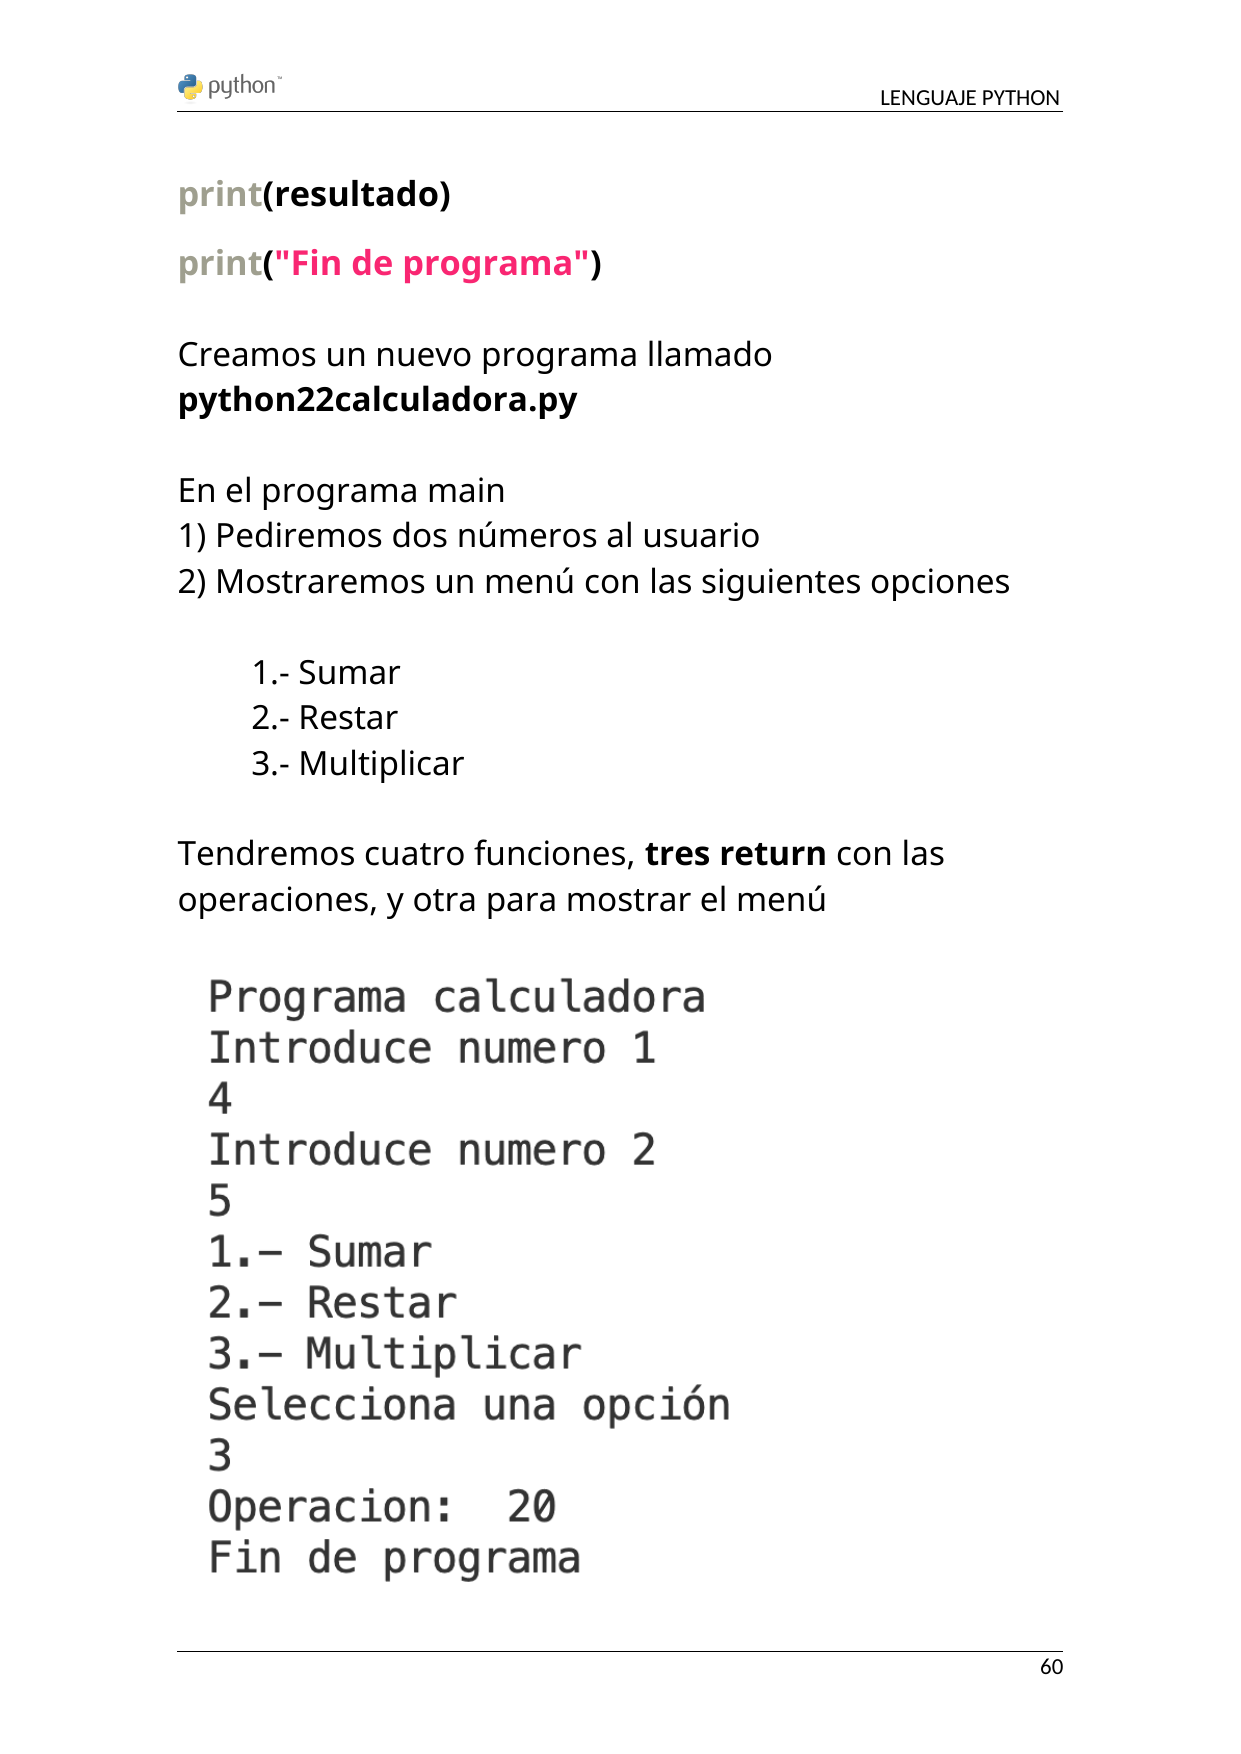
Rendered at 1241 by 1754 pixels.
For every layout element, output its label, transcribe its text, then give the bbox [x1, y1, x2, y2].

text 1) Pediremos dos números al usuario [177, 512, 1063, 558]
text Tendremos cuatro funciones, tres return con las operaciones, y otra para mostrar el menú [177, 830, 1063, 921]
text python22calculadora.py [177, 376, 1063, 421]
text print("Fin de programa") [177, 216, 1063, 285]
text 3.- Multiplicar [177, 739, 1063, 785]
text print(resultado) [177, 148, 1063, 216]
text 2) Mostraremos un menú con las siguientes opciones [177, 558, 1063, 603]
picture [177, 73, 283, 105]
text 2.- Restar [177, 694, 1063, 739]
text 1.- Sumar [177, 648, 1063, 694]
picture [177, 966, 1152, 1586]
text Creamos un nuevo programa llamado [177, 331, 1063, 376]
text En el programa main [177, 467, 1063, 512]
